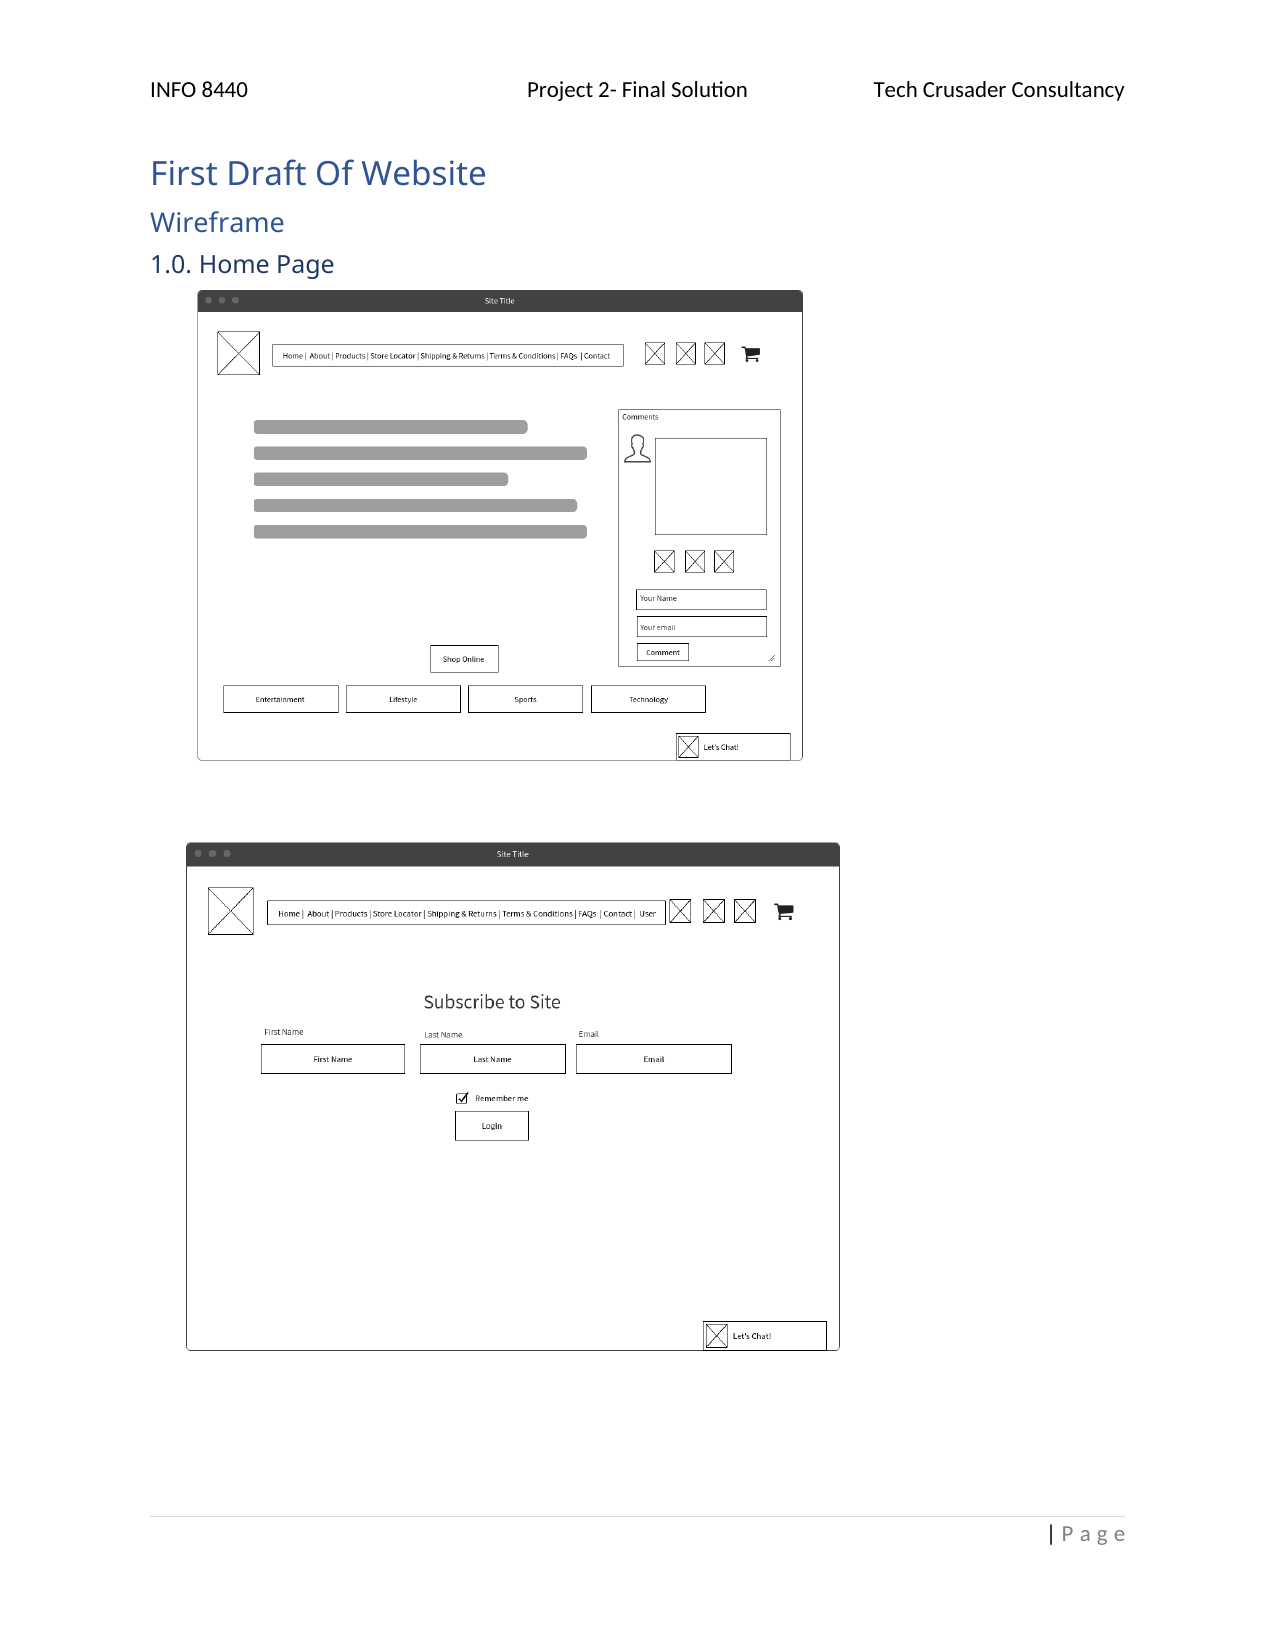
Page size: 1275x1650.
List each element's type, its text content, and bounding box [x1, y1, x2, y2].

picture [150, 836, 876, 1430]
subtitle Wireframe [150, 203, 1125, 240]
subtitle First Draft Of Website [150, 150, 1125, 195]
subtitle 1.0. Home Page [150, 247, 1125, 281]
picture [150, 283, 840, 834]
